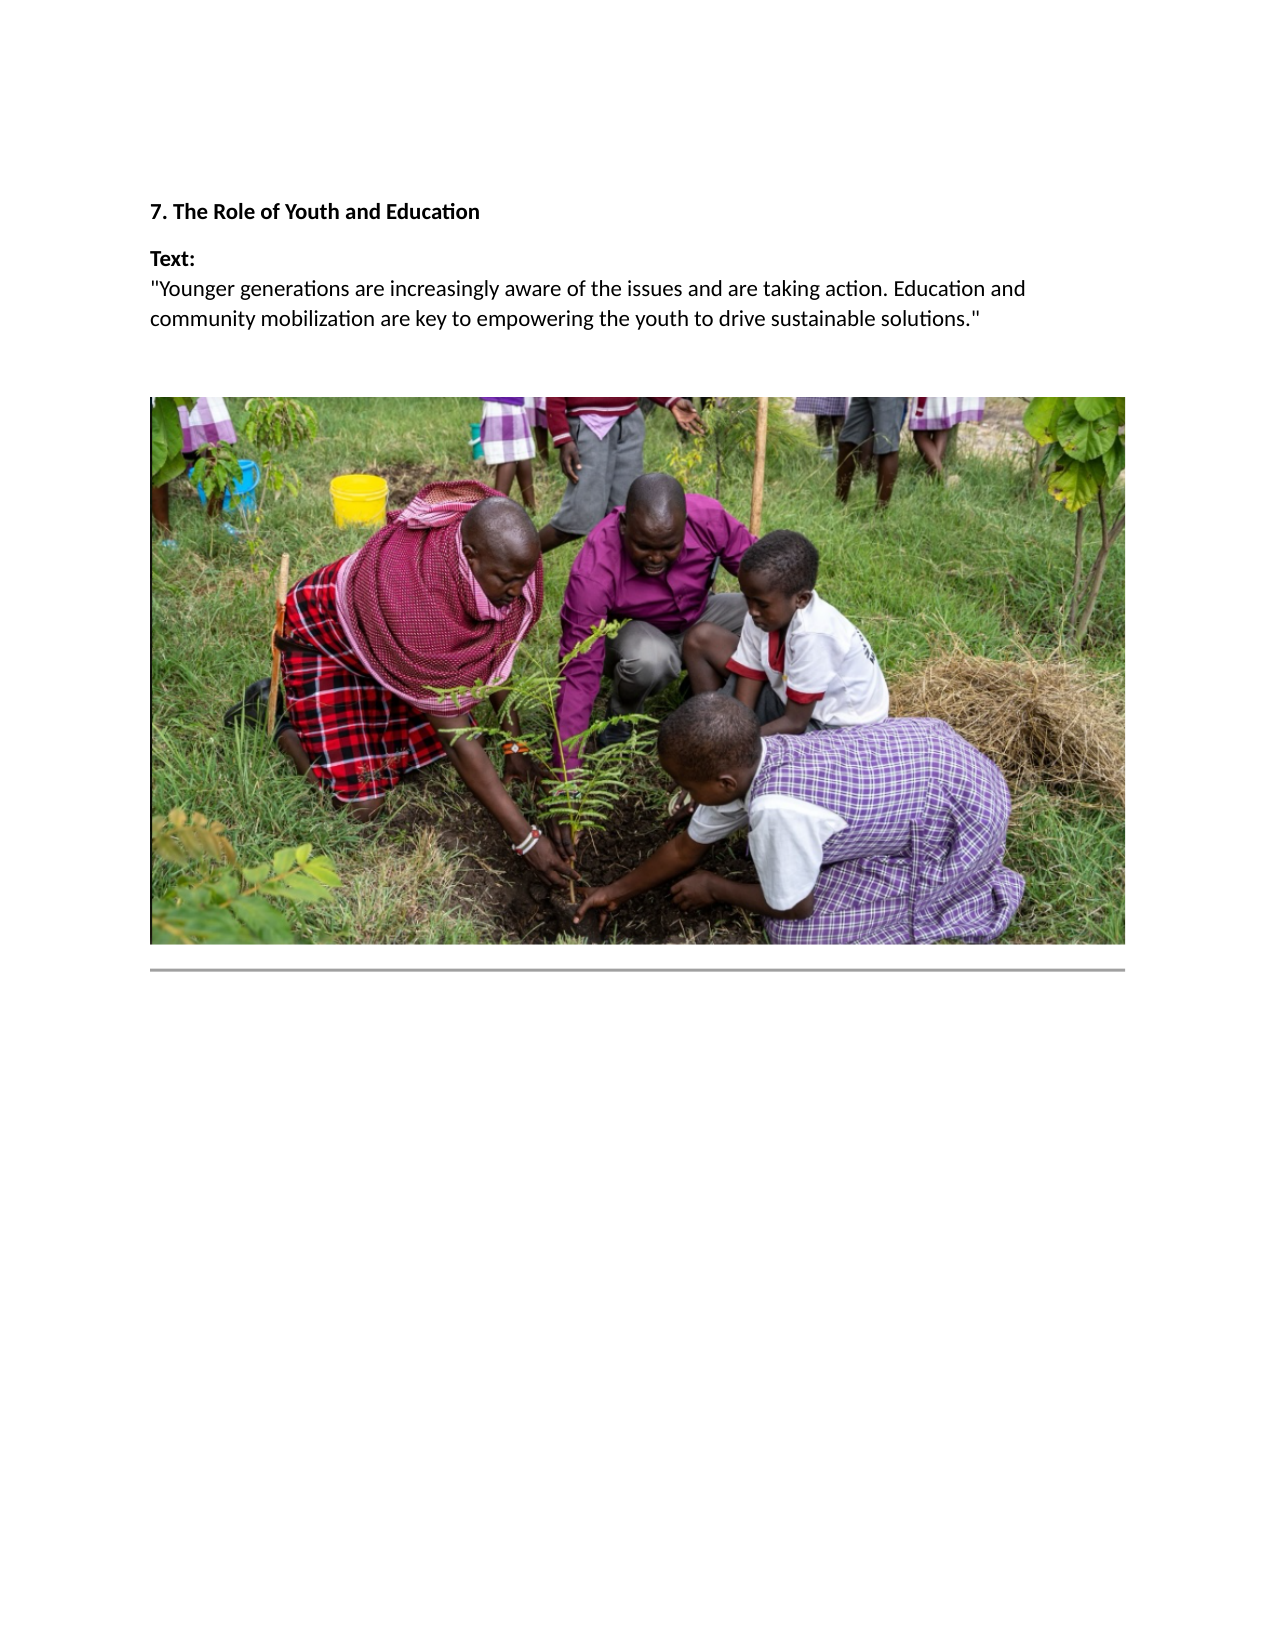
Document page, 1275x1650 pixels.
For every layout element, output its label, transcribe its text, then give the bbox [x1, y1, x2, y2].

text Text: "Younger generations are increasingly aware of the issues and are taking action. Education and community mobilization are key to empowering the youth to drive sustainable solutions." [150, 244, 1125, 332]
picture [150, 397, 1125, 950]
text 7. The Role of Youth and Education [150, 197, 1125, 225]
